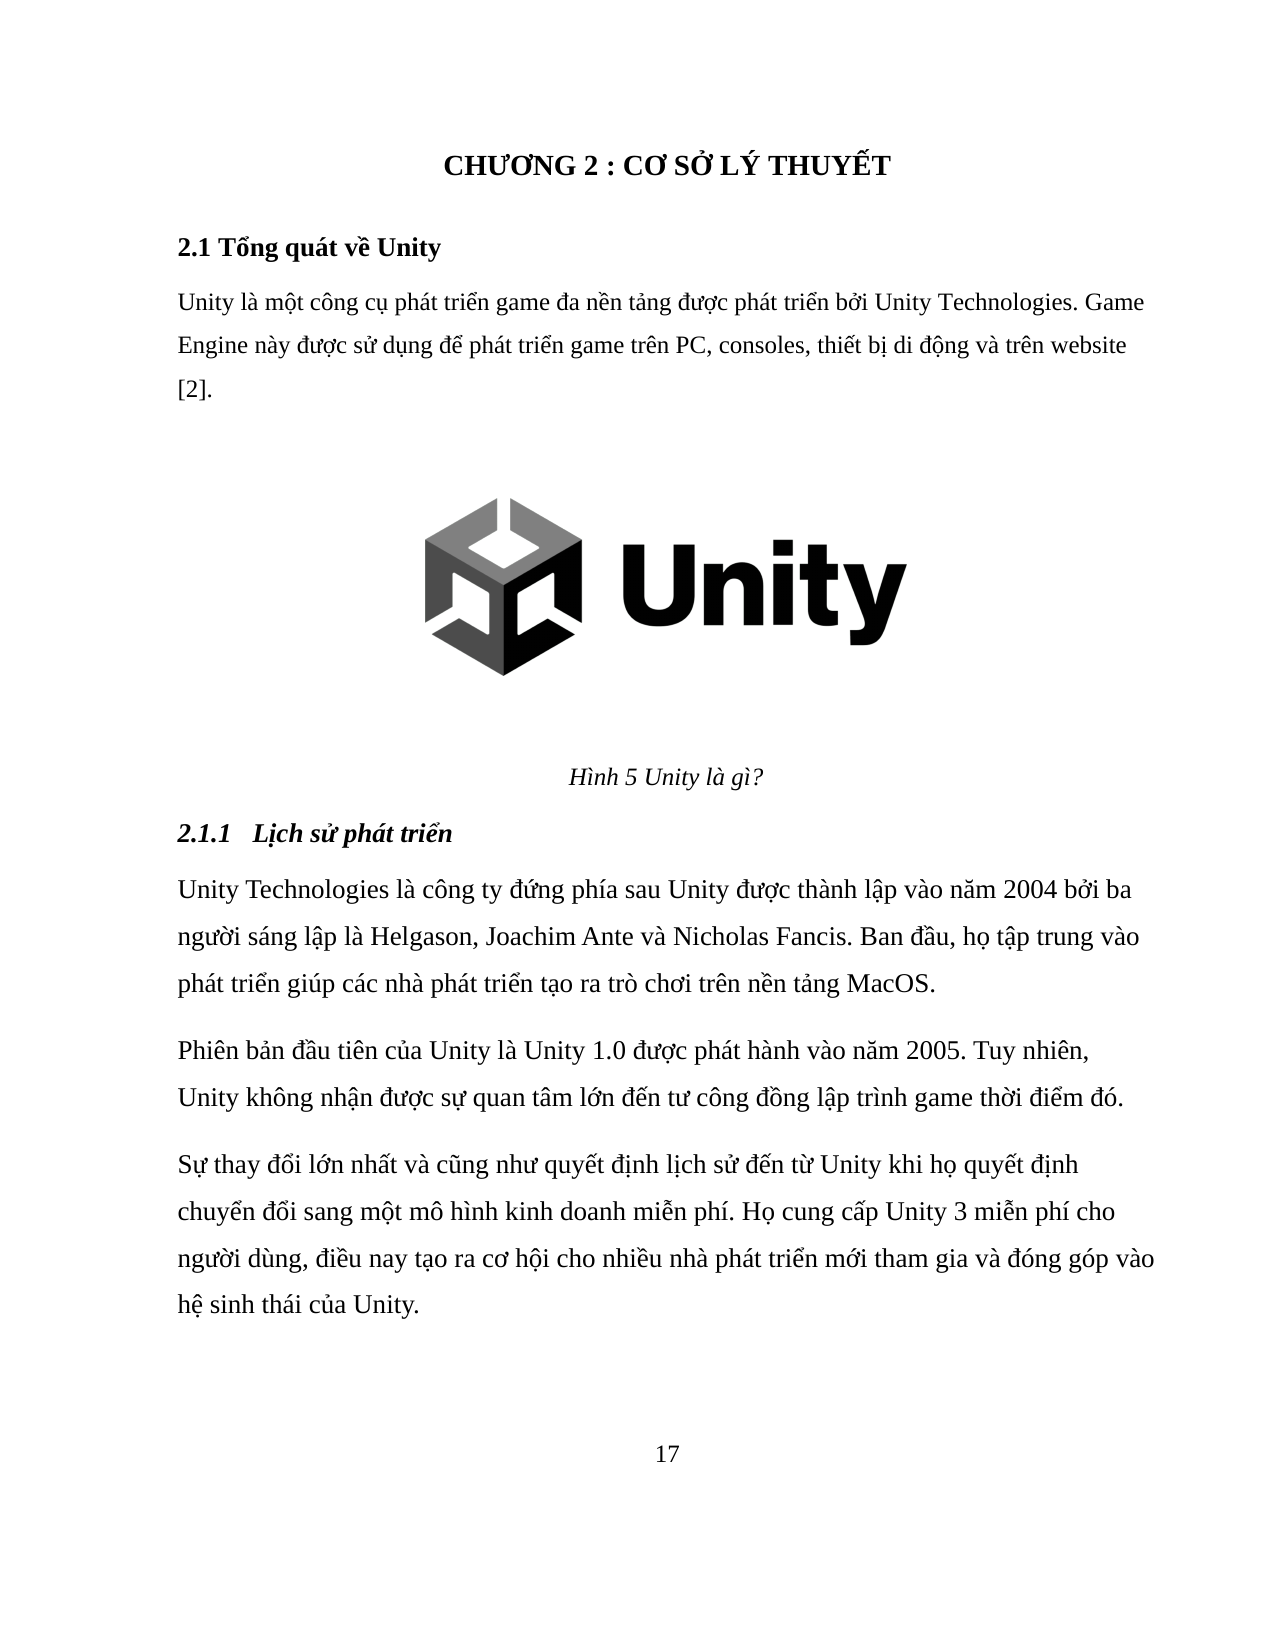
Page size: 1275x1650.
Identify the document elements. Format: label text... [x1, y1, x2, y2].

picture [407, 441, 927, 734]
text Phiên bản đầu tiên của Unity là Unity 1.0 được phát hành vào năm 2005. Tuy nhiên, Unity không nhận được sự quan tâm lớn đến tư công đồng lập trình game thời điểm đó. [177, 1034, 1157, 1112]
subtitle Tổng quát về Unity [177, 231, 1157, 262]
text Unity là một công cụ phát triển game đa nền tảng được phát triển bởi Unity Technologies. Game Engine này được sử dụng để phát triển game trên PC, consoles, thiết bị di động và trên website . [177, 287, 1157, 402]
text Unity Technologies là công ty đứng phía sau Unity được thành lập vào năm 2004 bởi ba người sáng lập là Helgason, Joachim Ante và Nicholas Fancis. Ban đầu, họ tập trung vào phát triển giúp các nhà phát triển tạo ra trò chơi trên nền tảng MacOS. [177, 873, 1157, 998]
text Sự thay đổi lớn nhất và cũng như quyết định lịch sử đến từ Unity khi họ quyết định chuyển đổi sang một mô hình kinh doanh miễn phí. Họ cung cấp Unity 3 miễn phí cho người dùng, điều nay tạo ra cơ hội cho nhiều nhà phát triển mới tham gia và đóng góp vào hệ sinh thái của Unity. [177, 1148, 1157, 1319]
subtitle Lịch sử phát triển [177, 817, 1157, 848]
subtitle : CƠ SỞ LÝ THUYẾT [177, 148, 1157, 181]
